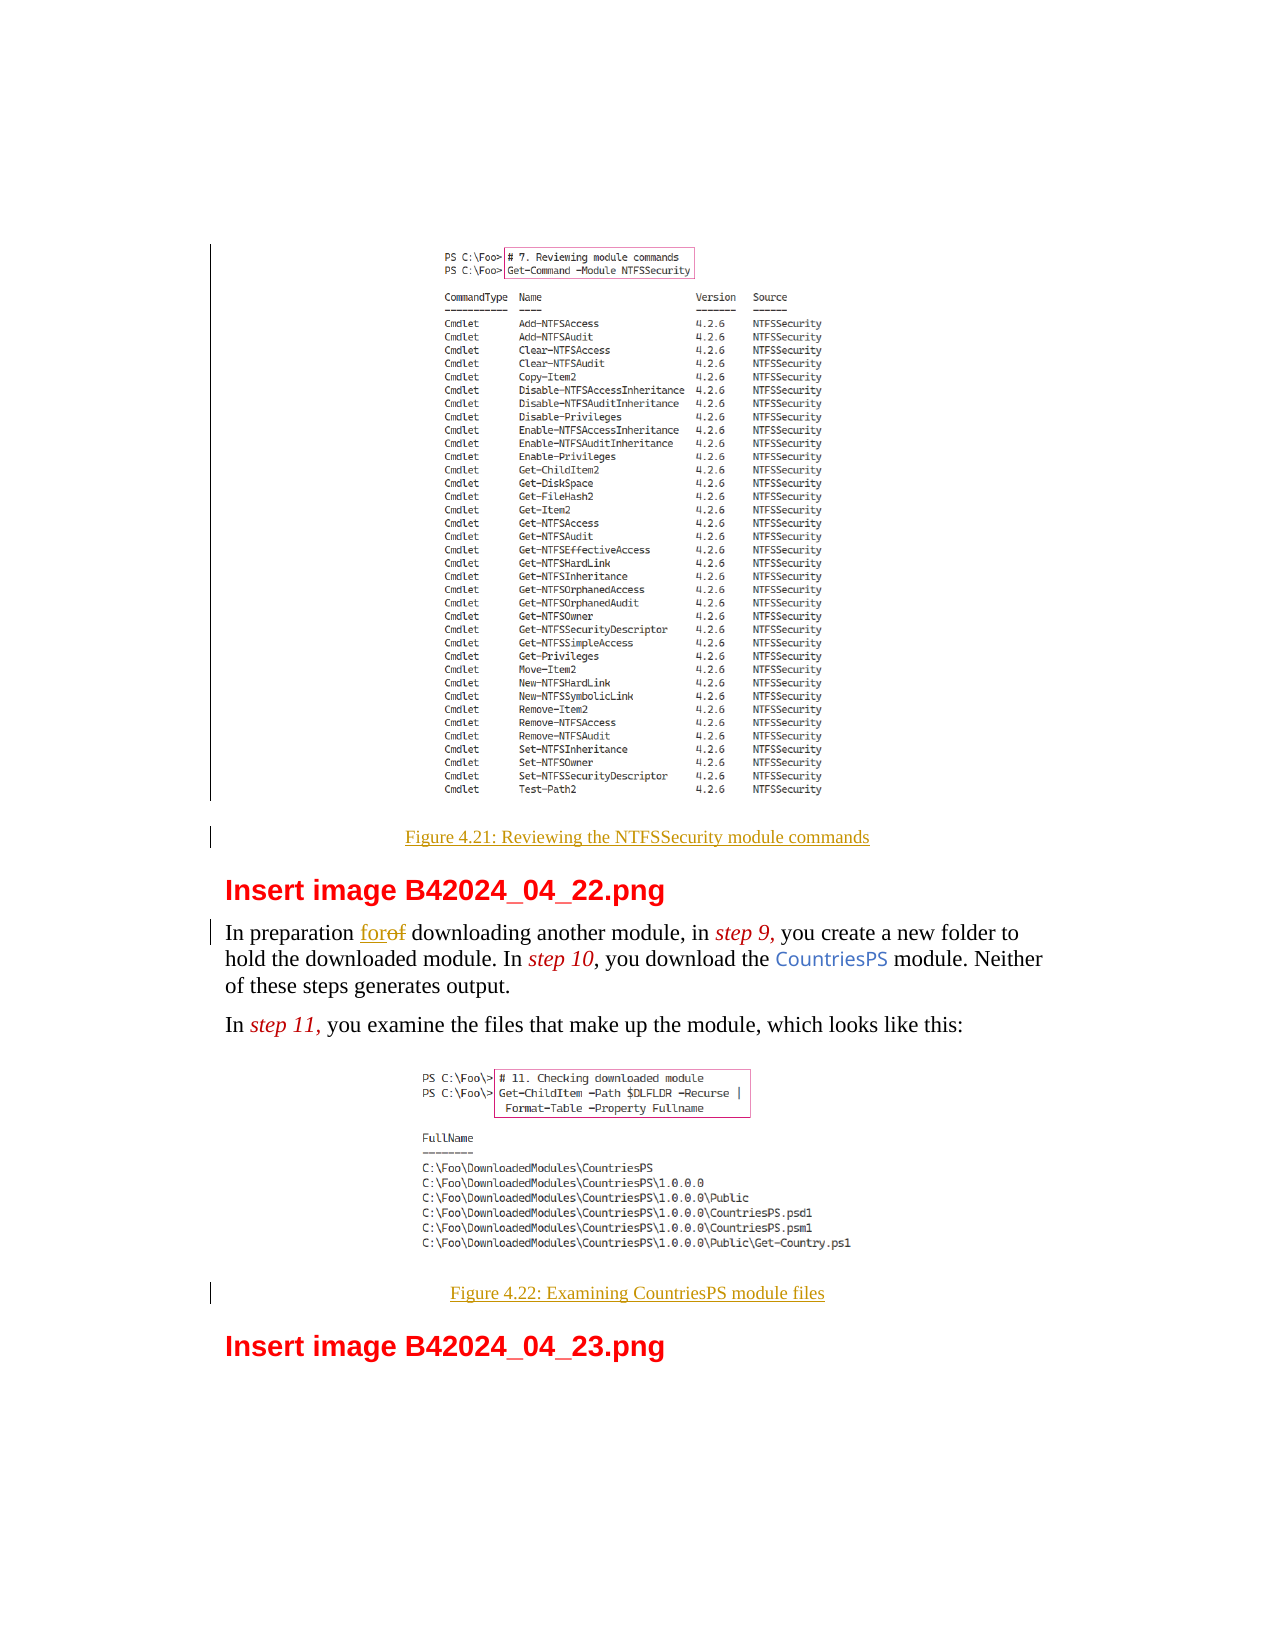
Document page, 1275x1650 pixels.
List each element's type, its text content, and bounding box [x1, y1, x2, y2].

picture [436, 244, 839, 802]
text Insert image B42024_04_23.png [225, 1329, 1050, 1362]
text Insert image B42024_04_22.png [225, 873, 1050, 906]
text In preparation downloading another module, in step 9, you create a new folder to hold the downloaded module. In step 10, you download the CountriesPS module. Neither of these steps generates output. [225, 919, 1050, 999]
picture [414, 1062, 860, 1258]
text In step 11, you examine the files that make up the module, which looks like this: [225, 1011, 1050, 1037]
